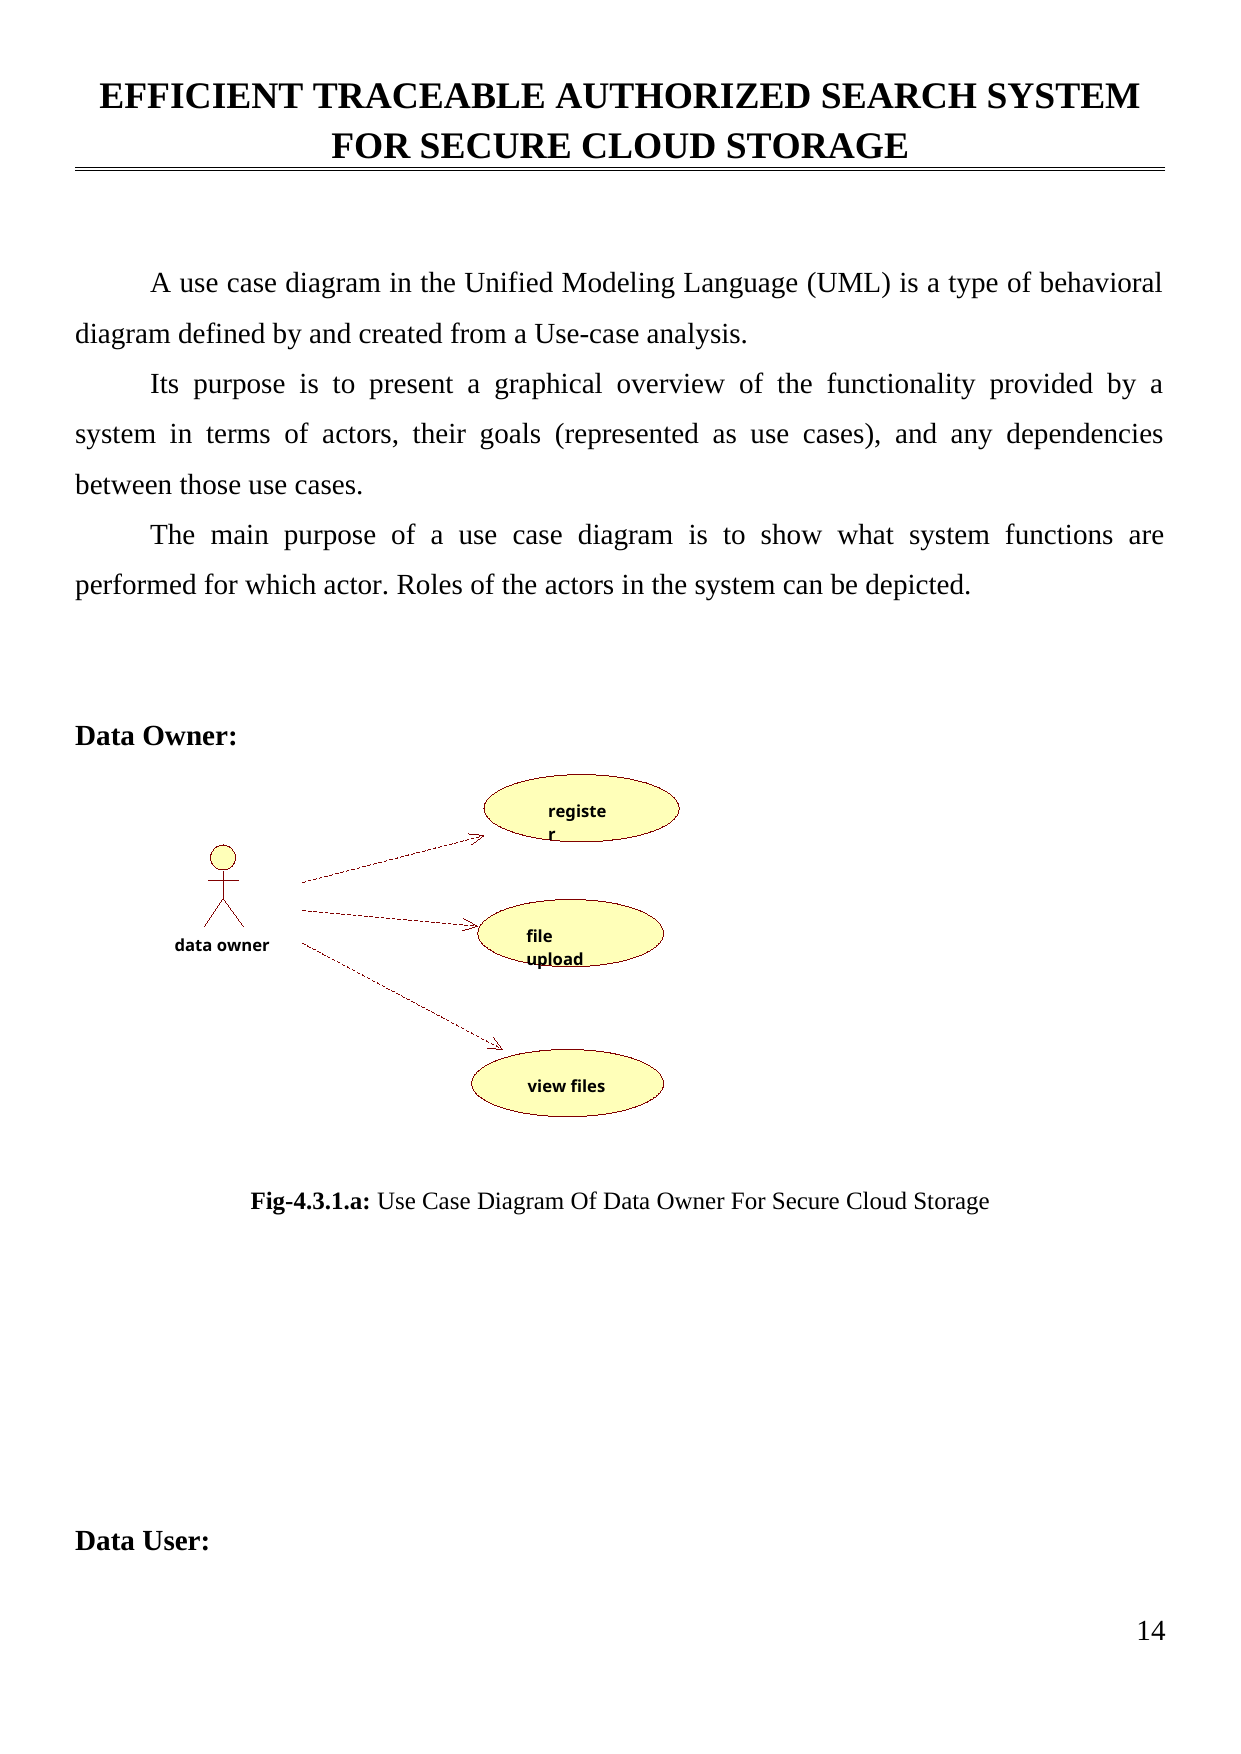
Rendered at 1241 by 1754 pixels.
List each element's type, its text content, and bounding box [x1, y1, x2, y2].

text Its purpose is to present a graphical overview of the functionality provided by a system in terms of actors, their goals (represented as use cases), and any dependencies between those use cases. [75, 366, 1165, 500]
text A use case diagram in the Unified Modeling Language (UML) is a type of behavioral diagram defined by and created from a Use-case analysis. [75, 266, 1165, 349]
text Data Owner: [75, 718, 1165, 752]
text The main purpose of a use case diagram is to show what system functions are performed for which actor. Roles of the actors in the system can be depicted. [75, 517, 1165, 601]
text Fig-4.3.1.a: Use Case Diagram Of Data Owner For Secure Cloud Storage [75, 1186, 1165, 1214]
text Data User: [75, 1523, 1165, 1557]
